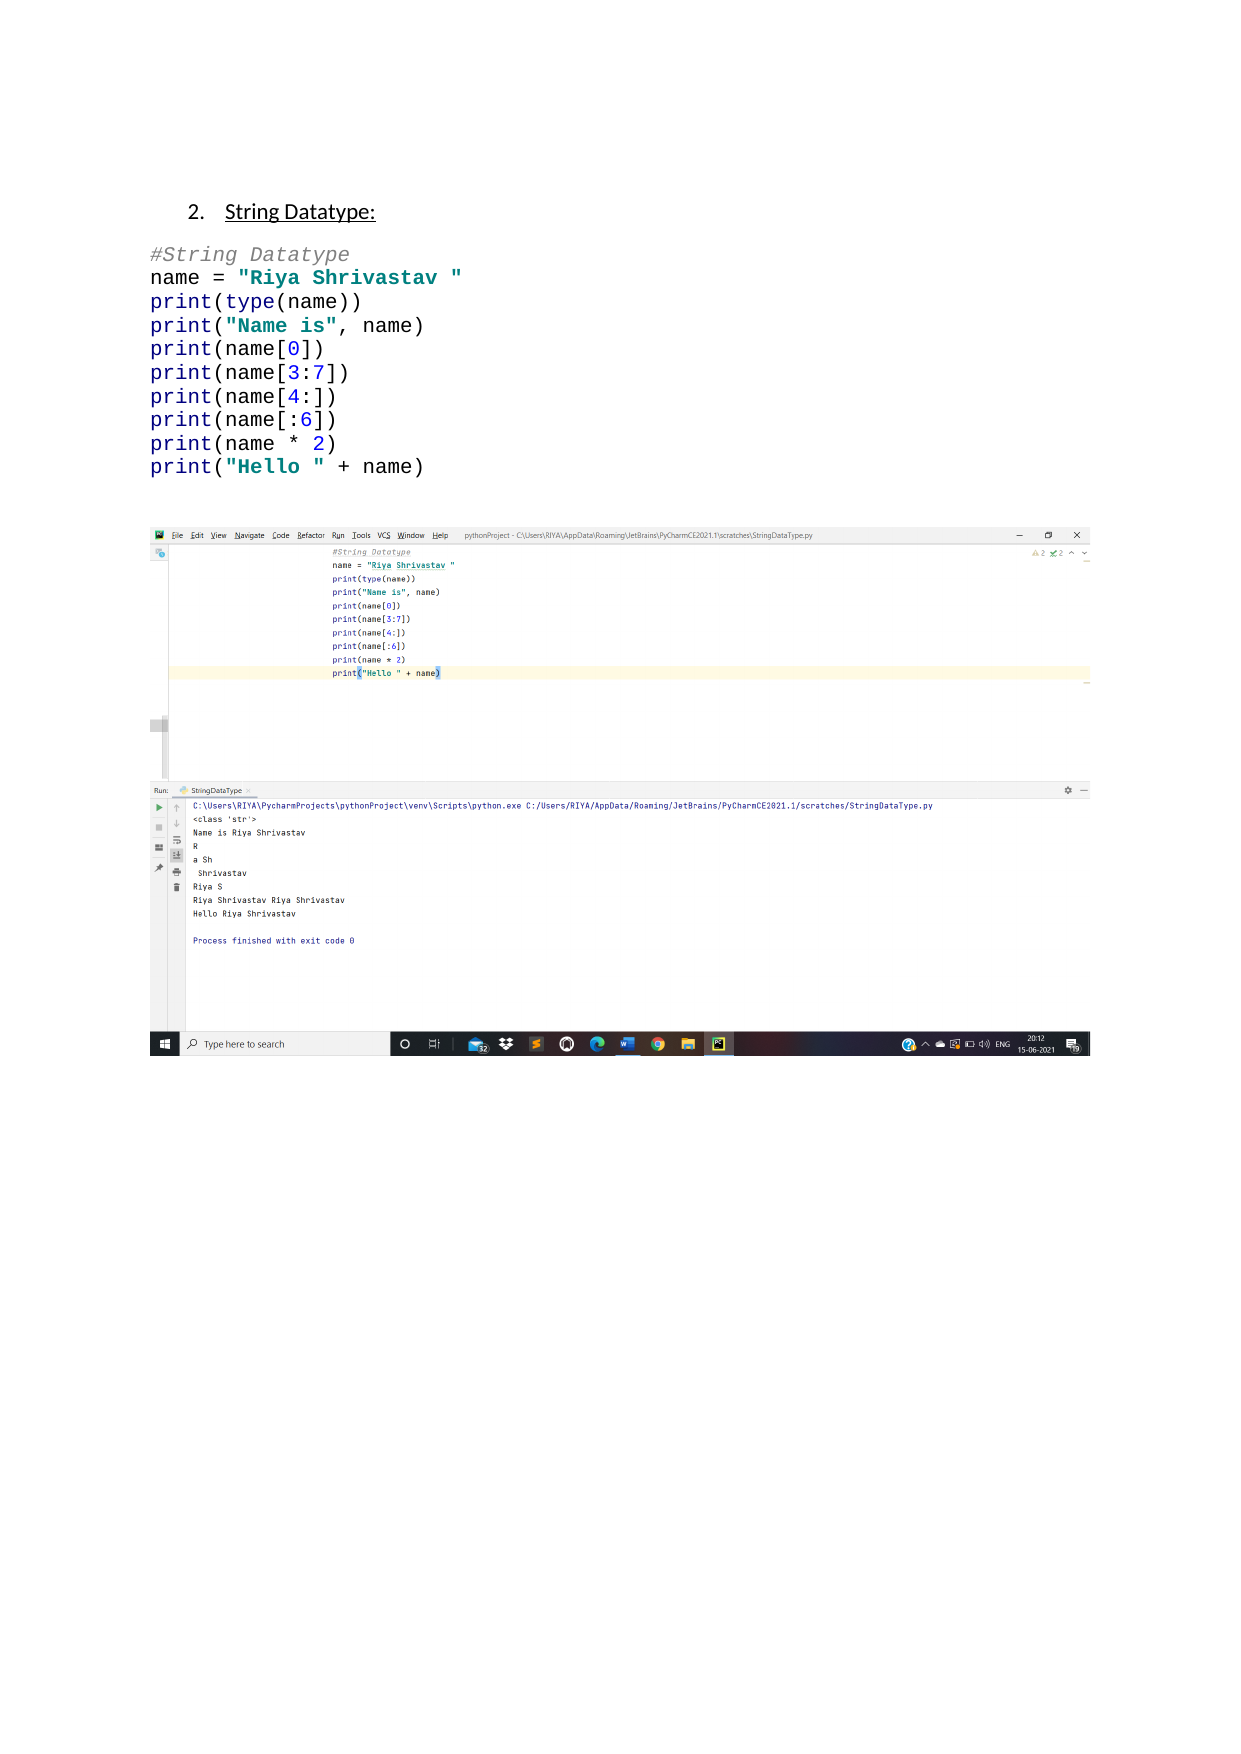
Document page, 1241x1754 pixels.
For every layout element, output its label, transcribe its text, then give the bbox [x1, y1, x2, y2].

picture [150, 527, 1091, 1056]
text #String Datatype name = "Riya Shrivastav " print(type(name)) print("Name is", name) print(name[0]) print(name[3:7]) print(name[4:]) print(name[:6]) print(name * 2) print("Hello " + name) [150, 244, 1090, 480]
list String Datatype: [187, 197, 1090, 225]
